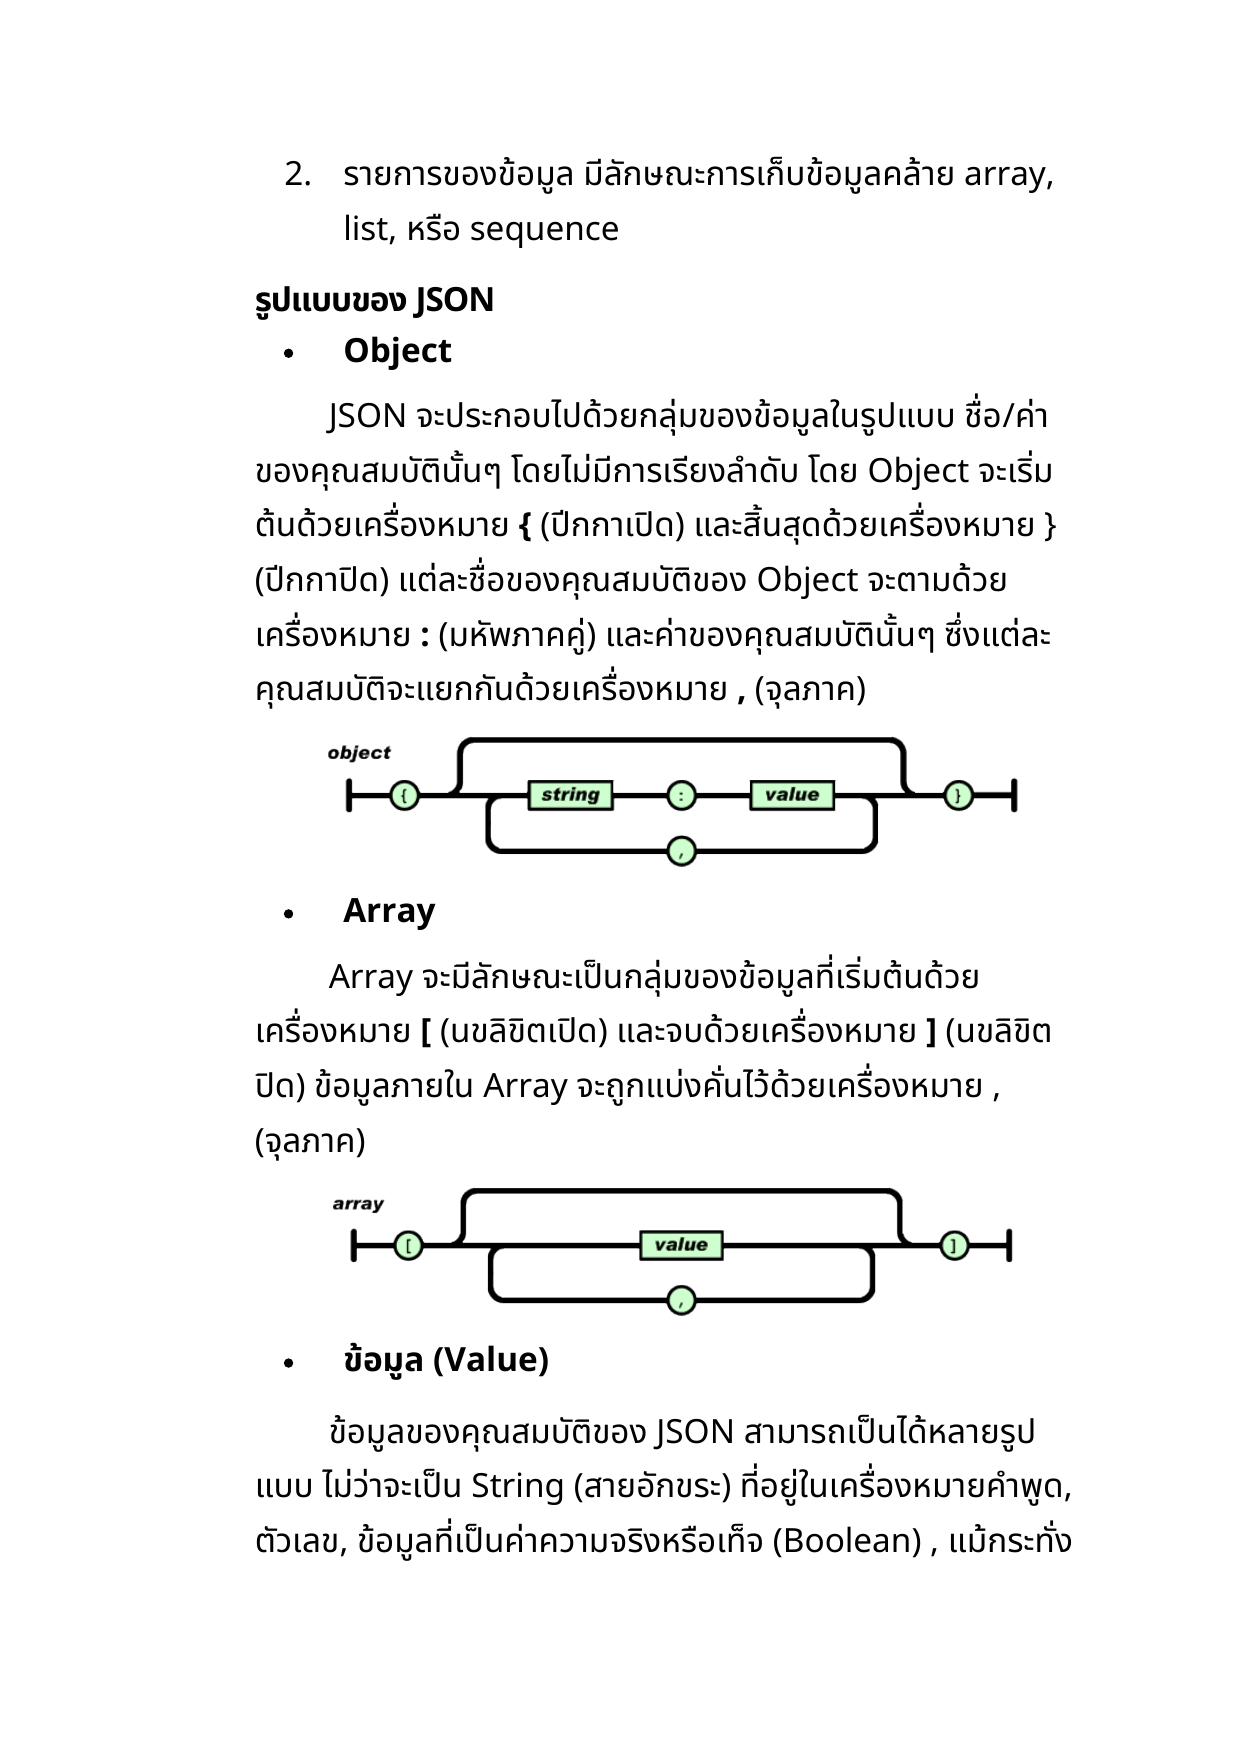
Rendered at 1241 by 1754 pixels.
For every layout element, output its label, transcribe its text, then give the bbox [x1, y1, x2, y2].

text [254, 1407, 1090, 1567]
picture [327, 736, 1018, 867]
list Array [284, 887, 1090, 932]
list ข้อมูล (Value) [284, 1336, 1090, 1387]
title รูปแบบของ JSON [254, 276, 1090, 326]
list รายการของข้อมูล มีลักษณะการเก็บข้อมูลคล้าย array, list, หรือ sequence [284, 150, 1090, 255]
text Array จะมีลักษณะเป็นกลุ่มของข้อมูลที่เริ่มต้นด้วยเครื่องหมาย [ (นขลิขิตเปิด) และจบด้วยเครื่องหมาย ] (นขลิขิตปิด) ข้อมูลภายใน Array จะถูกแบ่งคั่นไว้ด้วยเครื่องหมาย , (จุลภาค) [254, 953, 1090, 1167]
text JSON จะประกอบไปด้วยกลุ่มของข้อมูลในรูปแบบ ชื่อ/ค่าของคุณสมบัตินั้นๆ โดยไม่มีการเรียงลำดับ โดย Object จะเริ่มต้นด้วยเครื่องหมาย { (ปีกกาเปิด) และสิ้นสุดด้วยเครื่องหมาย } (ปีกกาปิด) แต่ละชื่อของคุณสมบัติของ Object จะตามด้วยเครื่องหมาย : (มหัพภาคคู่) และค่าของคุณสมบัตินั้นๆ ซึ่งแต่ละคุณสมบัติจะแยกกันด้วยเครื่องหมาย , (จุลภาค) [254, 392, 1090, 716]
picture [332, 1187, 1013, 1316]
list Object [284, 326, 1090, 372]
